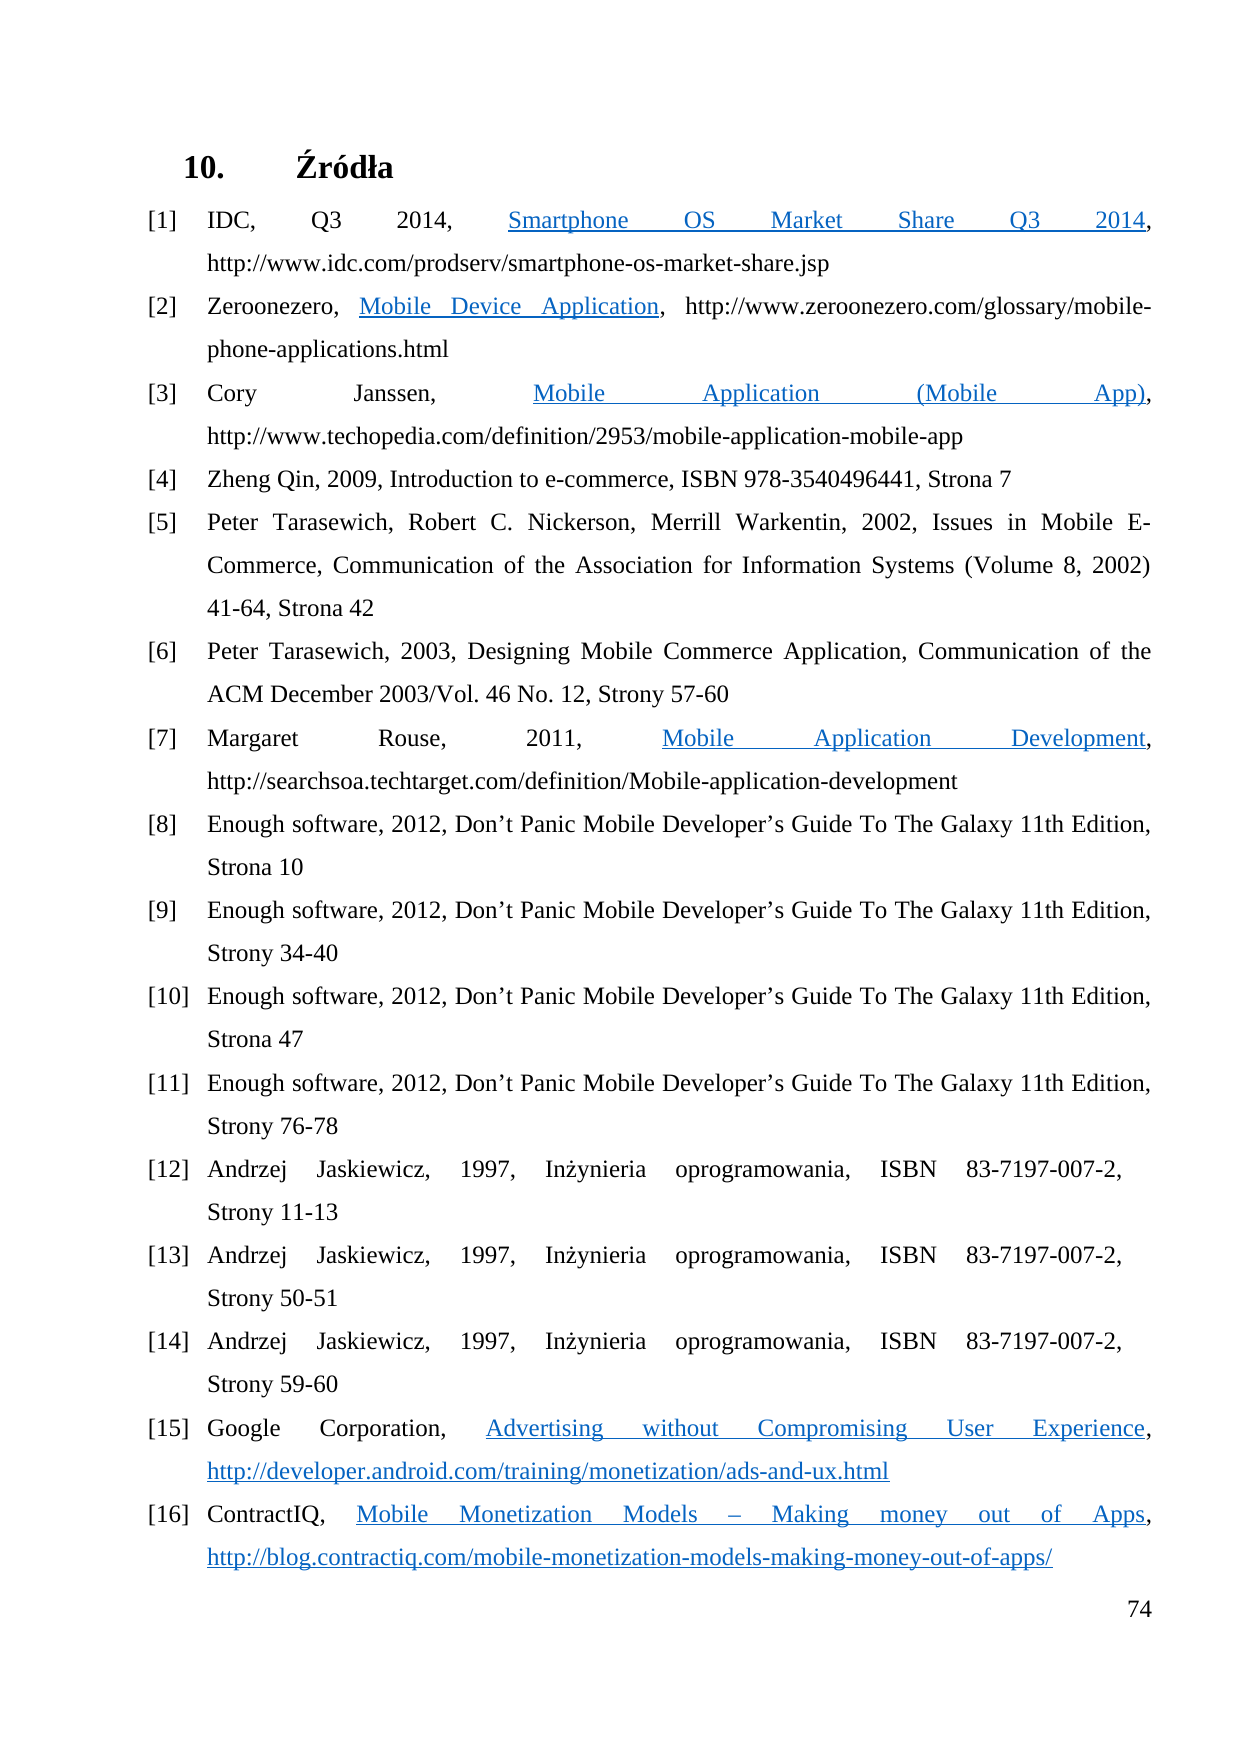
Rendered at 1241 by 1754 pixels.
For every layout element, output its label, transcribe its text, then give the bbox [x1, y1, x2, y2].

list Margaret Rouse, 2011, Mobile Application Development, http://searchsoa.techtarget.com/definition/Mobile-application-development [148, 723, 1152, 794]
list IDC, Q3 2014, Smartphone OS Market Share Q3 2014, http://www.idc.com/prodserv/smartphone-os-market-share.jsp [148, 205, 1152, 277]
list ContractIQ, Mobile Monetization Models – Making money out of Apps, http://blog.contractiq.com/mobile-monetization-models-making-money-out-of-apps/ [148, 1499, 1152, 1571]
list Andrzej Jaskiewicz, 1997, Inżynieria oprogramowania, ISBN 83-7197-007-2, Strony 59-60 [148, 1326, 1152, 1398]
list Cory Janssen, Mobile Application (Mobile App), http://www.techopedia.com/definition/2953/mobile-application-mobile-app [148, 378, 1152, 449]
subtitle Źródła [183, 148, 1152, 186]
list Zeroonezero, Mobile Device Application, http://www.zeroonezero.com/glossary/mobile-phone-applications.html [148, 291, 1152, 363]
list Zheng Qin, 2009, Introduction to e-commerce, ISBN 978-3540496441, Strona 7 [148, 464, 1152, 493]
list Enough software, 2012, Don’t Panic Mobile Developer’s Guide To The Galaxy 11th Edition, Strony 34-40 [148, 895, 1152, 967]
list Andrzej Jaskiewicz, 1997, Inżynieria oprogramowania, ISBN 83-7197-007-2, Strony 11-13 [148, 1154, 1152, 1226]
list Andrzej Jaskiewicz, 1997, Inżynieria oprogramowania, ISBN 83-7197-007-2, Strony 50-51 [148, 1240, 1152, 1312]
list Peter Tarasewich, 2003, Designing Mobile Commerce Application, Communication of the ACM December 2003/Vol. 46 No. 12, Strony 57-60 [148, 636, 1152, 708]
list Enough software, 2012, Don’t Panic Mobile Developer’s Guide To The Galaxy 11th Edition, Strona 47 [148, 981, 1152, 1053]
list Enough software, 2012, Don’t Panic Mobile Developer’s Guide To The Galaxy 11th Edition, Strona 10 [148, 809, 1152, 881]
list Google Corporation, Advertising without Compromising User Experience, http://developer.android.com/training/monetization/ads-and-ux.html [148, 1413, 1152, 1484]
list Peter Tarasewich, Robert C. Nickerson, Merrill Warkentin, 2002, Issues in Mobile E-Commerce, Communication of the Association for Information Systems (Volume 8, 2002) 41-64, Strona 42 [148, 507, 1152, 622]
list Enough software, 2012, Don’t Panic Mobile Developer’s Guide To The Galaxy 11th Edition, Strony 76-78 [148, 1068, 1152, 1139]
